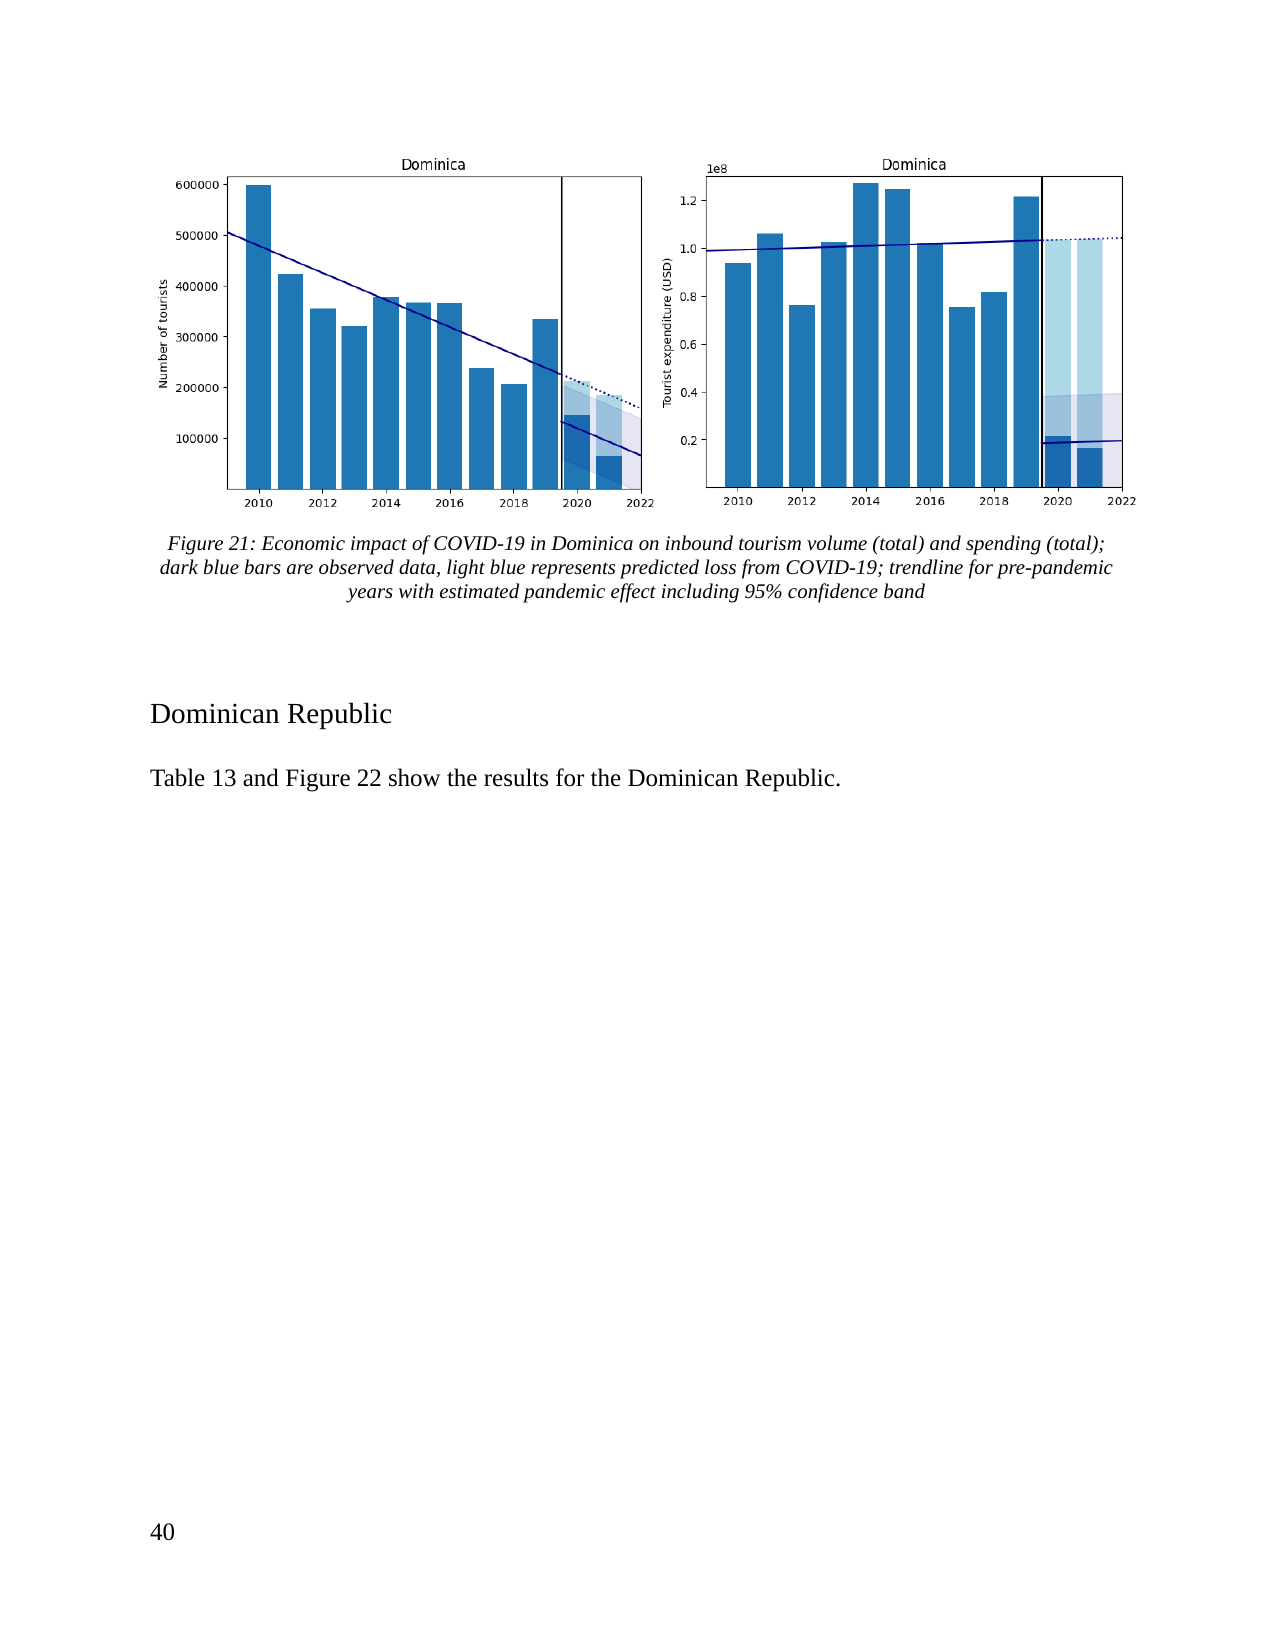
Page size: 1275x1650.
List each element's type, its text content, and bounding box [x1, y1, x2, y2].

text Figure : Economic impact of COVID-19 in Dominica on inbound tourism volume (total) and spending (total); dark blue bars are observed data, light blue represents predicted loss from COVID-19; trendline for pre-pandemic years with estimated pandemic effect including 95% confidence band [150, 531, 1125, 603]
picture [150, 149, 1144, 517]
subtitle Dominican Republic [150, 696, 1125, 730]
text Table 13 and Figure 22 show the results for the Dominican Republic. [150, 763, 1125, 792]
